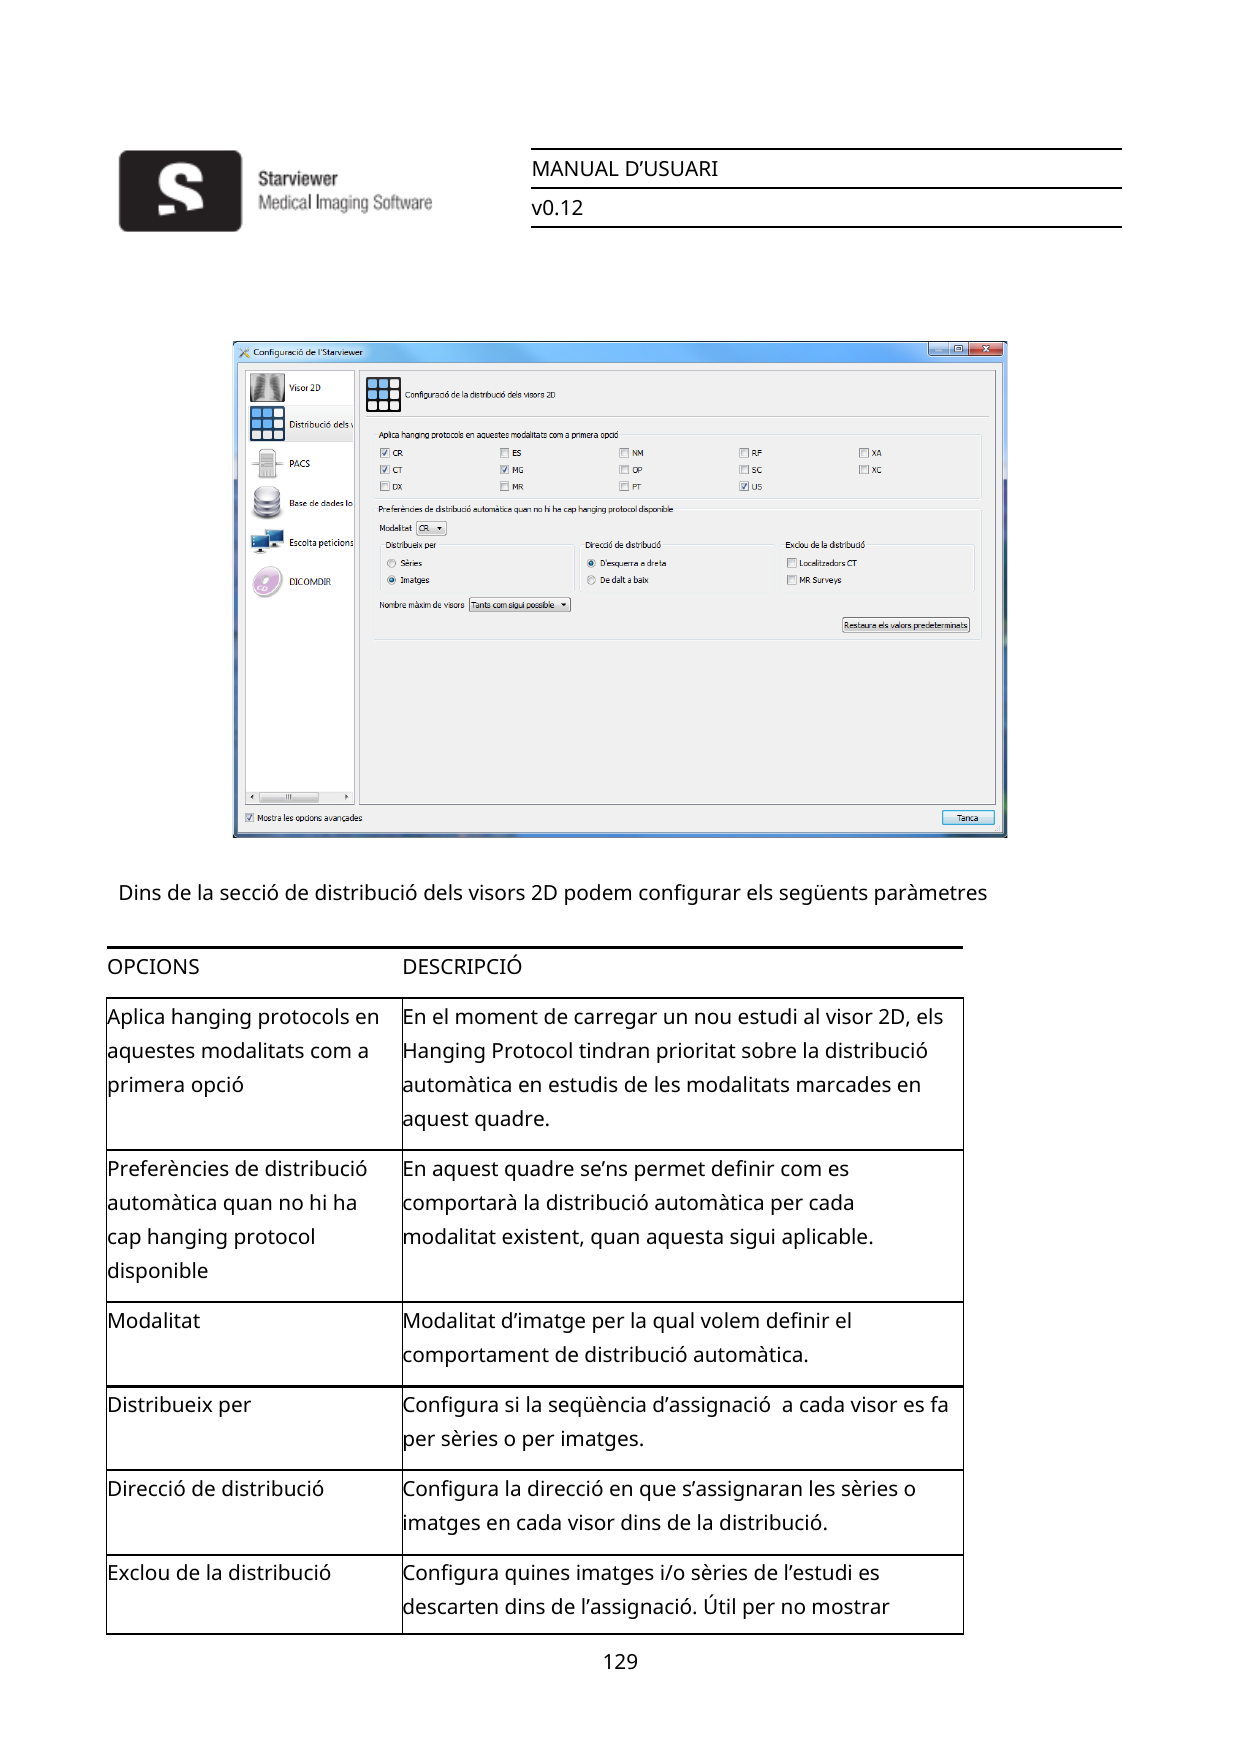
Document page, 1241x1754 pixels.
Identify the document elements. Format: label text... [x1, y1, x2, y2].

table_cell Modalitat d’imatge per la qual volem definir el comportament de distribució automàtica. [403, 1303, 963, 1385]
text Dins de la secció de distribució dels visors 2D podem configurar els següents paràmetres [118, 878, 1122, 906]
table_cell Configura la direcció en que s’assignaran les sèries o imatges en cada visor dins de la distribució. [403, 1471, 963, 1553]
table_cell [107, 1556, 402, 1633]
table_cell Preferències de distribució automàtica quan no hi ha cap hanging protocol disponible [107, 1151, 402, 1301]
picture [232, 341, 1008, 838]
table_header opcions [107, 949, 402, 997]
table_cell Modalitat [107, 1303, 402, 1385]
table_cell Aplica hanging protocols en aquestes modalitats com a primera opció [107, 999, 402, 1149]
table_cell En el moment de carregar un nou estudi al visor 2D, els Hanging Protocol tindran prioritat sobre la distribució automàtica en estudis de les modalitats marcades en aquest quadre. [403, 999, 963, 1149]
table_cell Configura si la seqüència d’assignació a cada visor es fa per sèries o per imatges. [403, 1388, 963, 1469]
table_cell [403, 1556, 963, 1633]
table_cell Direcció de distribució [107, 1471, 402, 1553]
table_cell En aquest quadre se’ns permet definir com es comportarà la distribució automàtica per cada modalitat existent, quan aquesta sigui aplicable. [403, 1151, 963, 1301]
table_header descripció [402, 949, 963, 997]
table_cell Distribueix per [107, 1388, 402, 1469]
